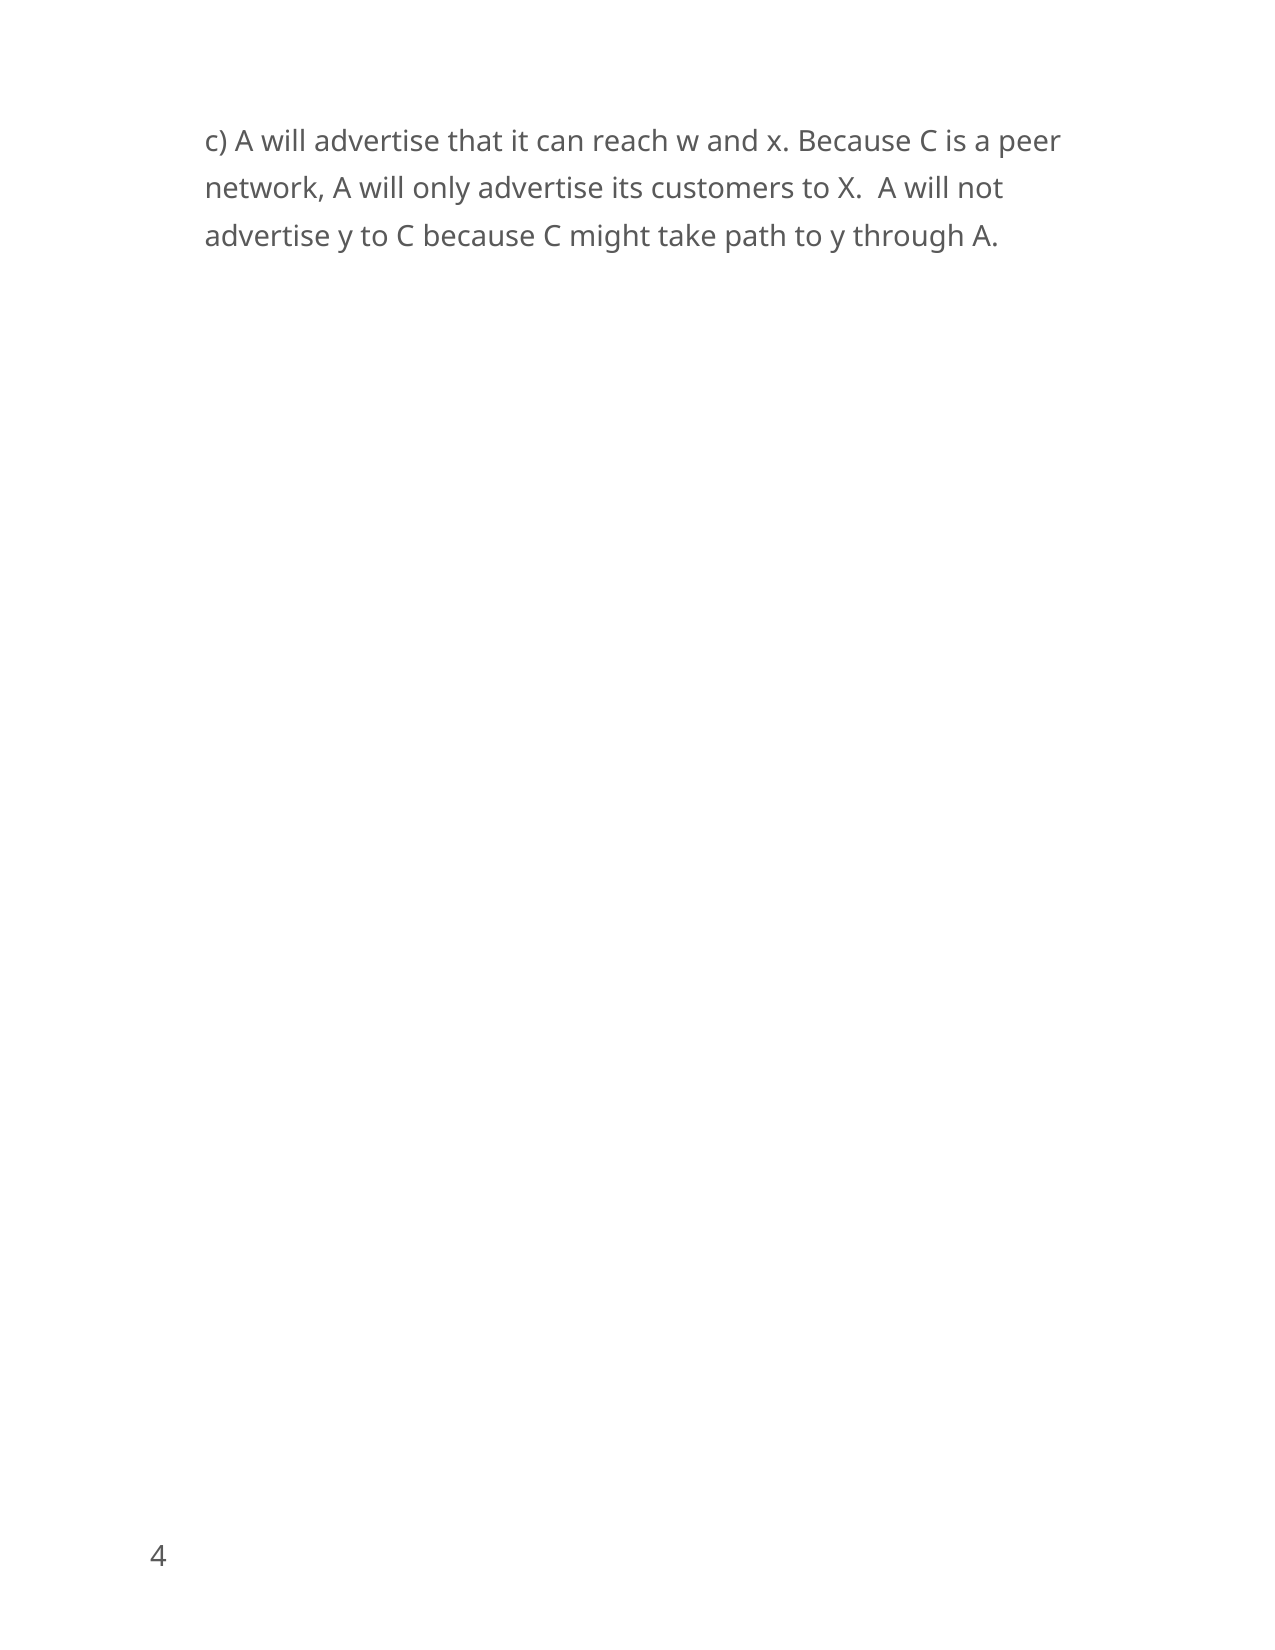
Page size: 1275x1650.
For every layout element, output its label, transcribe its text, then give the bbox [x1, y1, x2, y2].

list c) A will advertise that it can reach w and x. Because C is a peer network, A will only advertise its customers to X. A will not advertise y to C because C might take path to y through A. [204, 120, 1125, 255]
